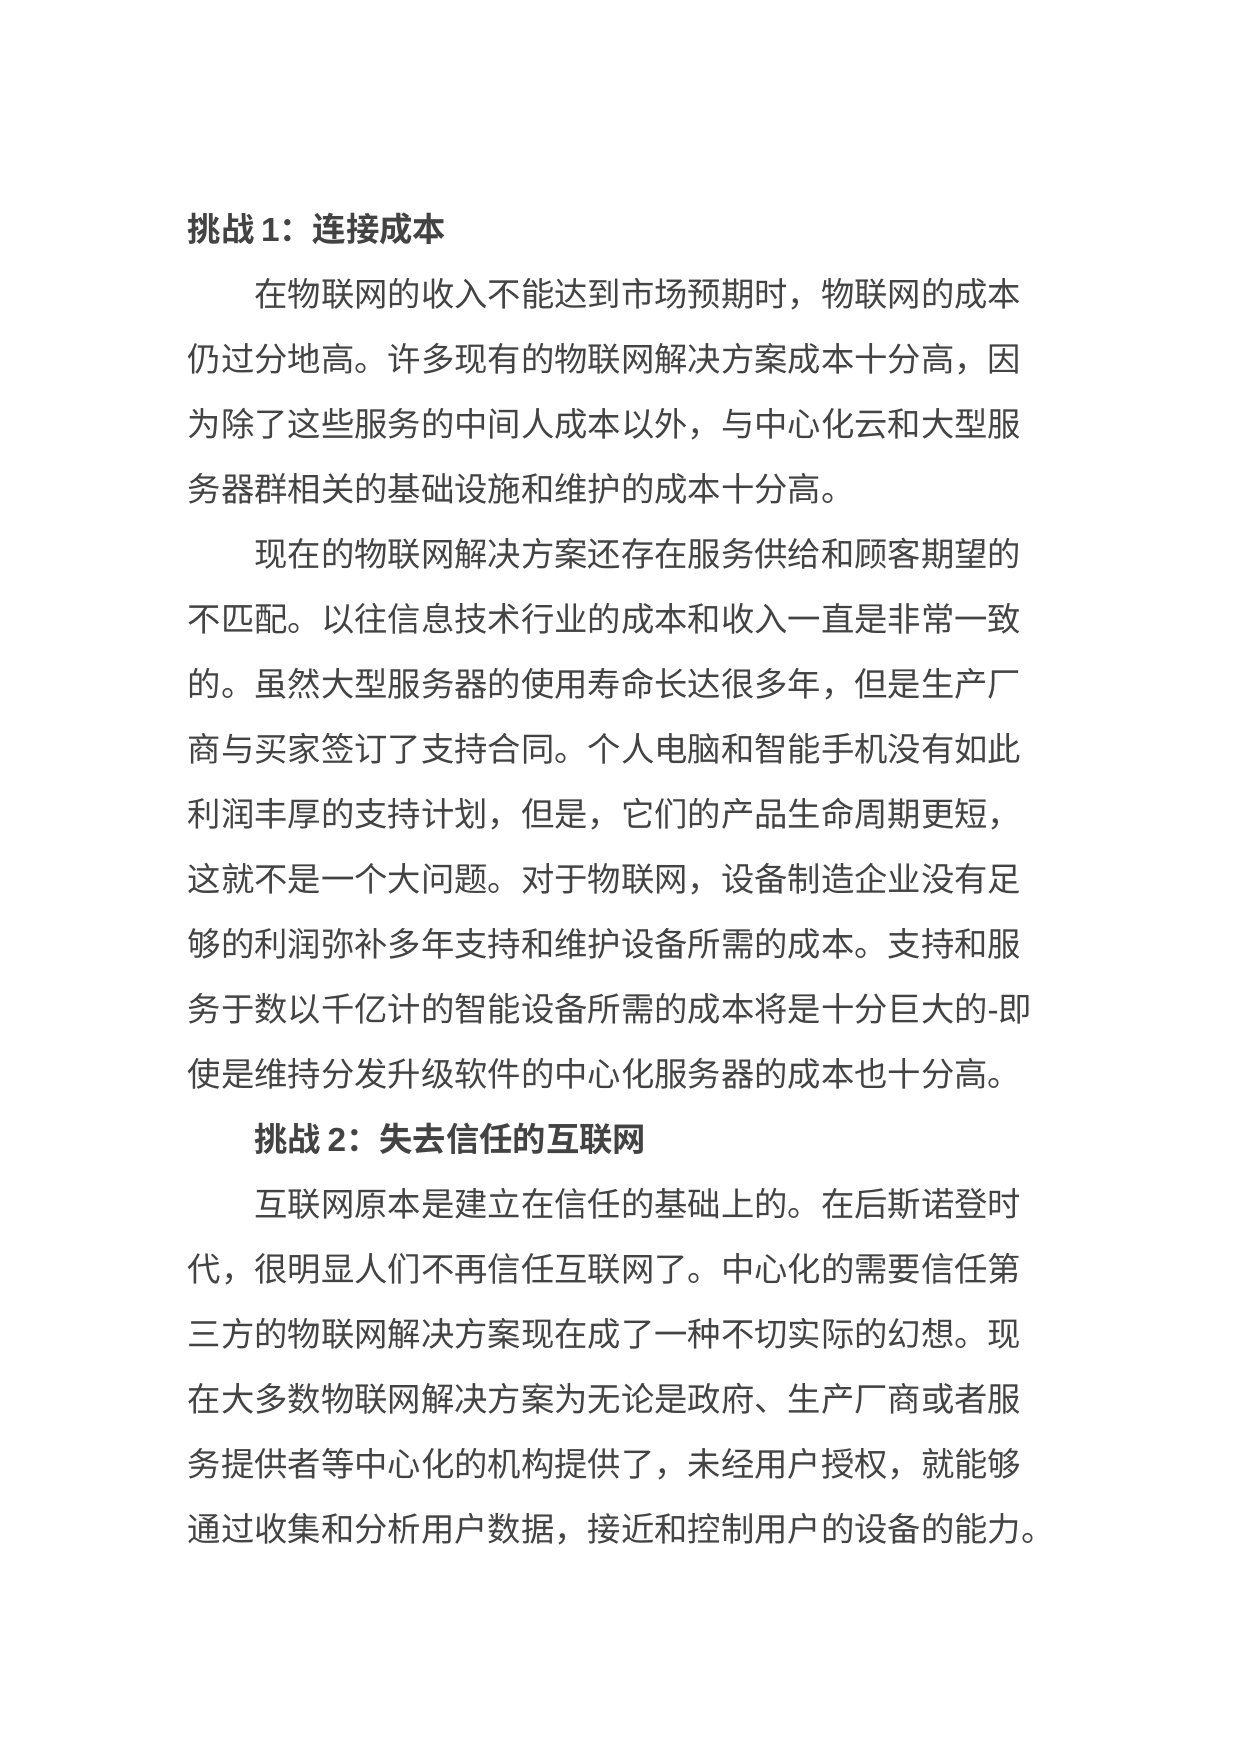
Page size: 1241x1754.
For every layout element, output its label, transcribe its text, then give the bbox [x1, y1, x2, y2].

text 现在的物联网解决方案还存在服务供给和顾客期望的不匹配。以往信息技术行业的成本和收入一直是非常一致的。虽然大型服务器的使用寿命长达很多年，但是生产厂商与买家签订了支持合同。个人电脑和智能手机没有如此利润丰厚的支持计划，但是，它们的产品生命周期更短，这就不是一个大问题。对于物联网，设备制造企业没有足够的利润弥补多年支持和维护设备所需的成本。支持和服务于数以千亿计的智能设备所需的成本将是十分巨大的-即使是维持分发升级软件的中心化服务器的成本也十分高。 [187, 519, 1053, 1104]
text 挑战1：连接成本 [187, 194, 1053, 259]
text 在物联网的收入不能达到市场预期时，物联网的成本仍过分地高。许多现有的物联网解决方案成本十分高，因为除了这些服务的中间人成本以外，与中心化云和大型服务器群相关的基础设施和维护的成本十分高。 [187, 259, 1053, 519]
text 挑战2：失去信任的互联网 [187, 1104, 1053, 1169]
text 互联网原本是建立在信任的基础上的。在后斯诺登时代，很明显人们不再信任互联网了。中心化的需要信任第三方的物联网解决方案现在成了一种不切实际的幻想。现在大多数物联网解决方案为无论是政府、生产厂商或者服务提供者等中心化的机构提供了，未经用户授权，就能够通过收集和分析用户数据，接近和控制用户的设备的能力。 [187, 1169, 1053, 1559]
